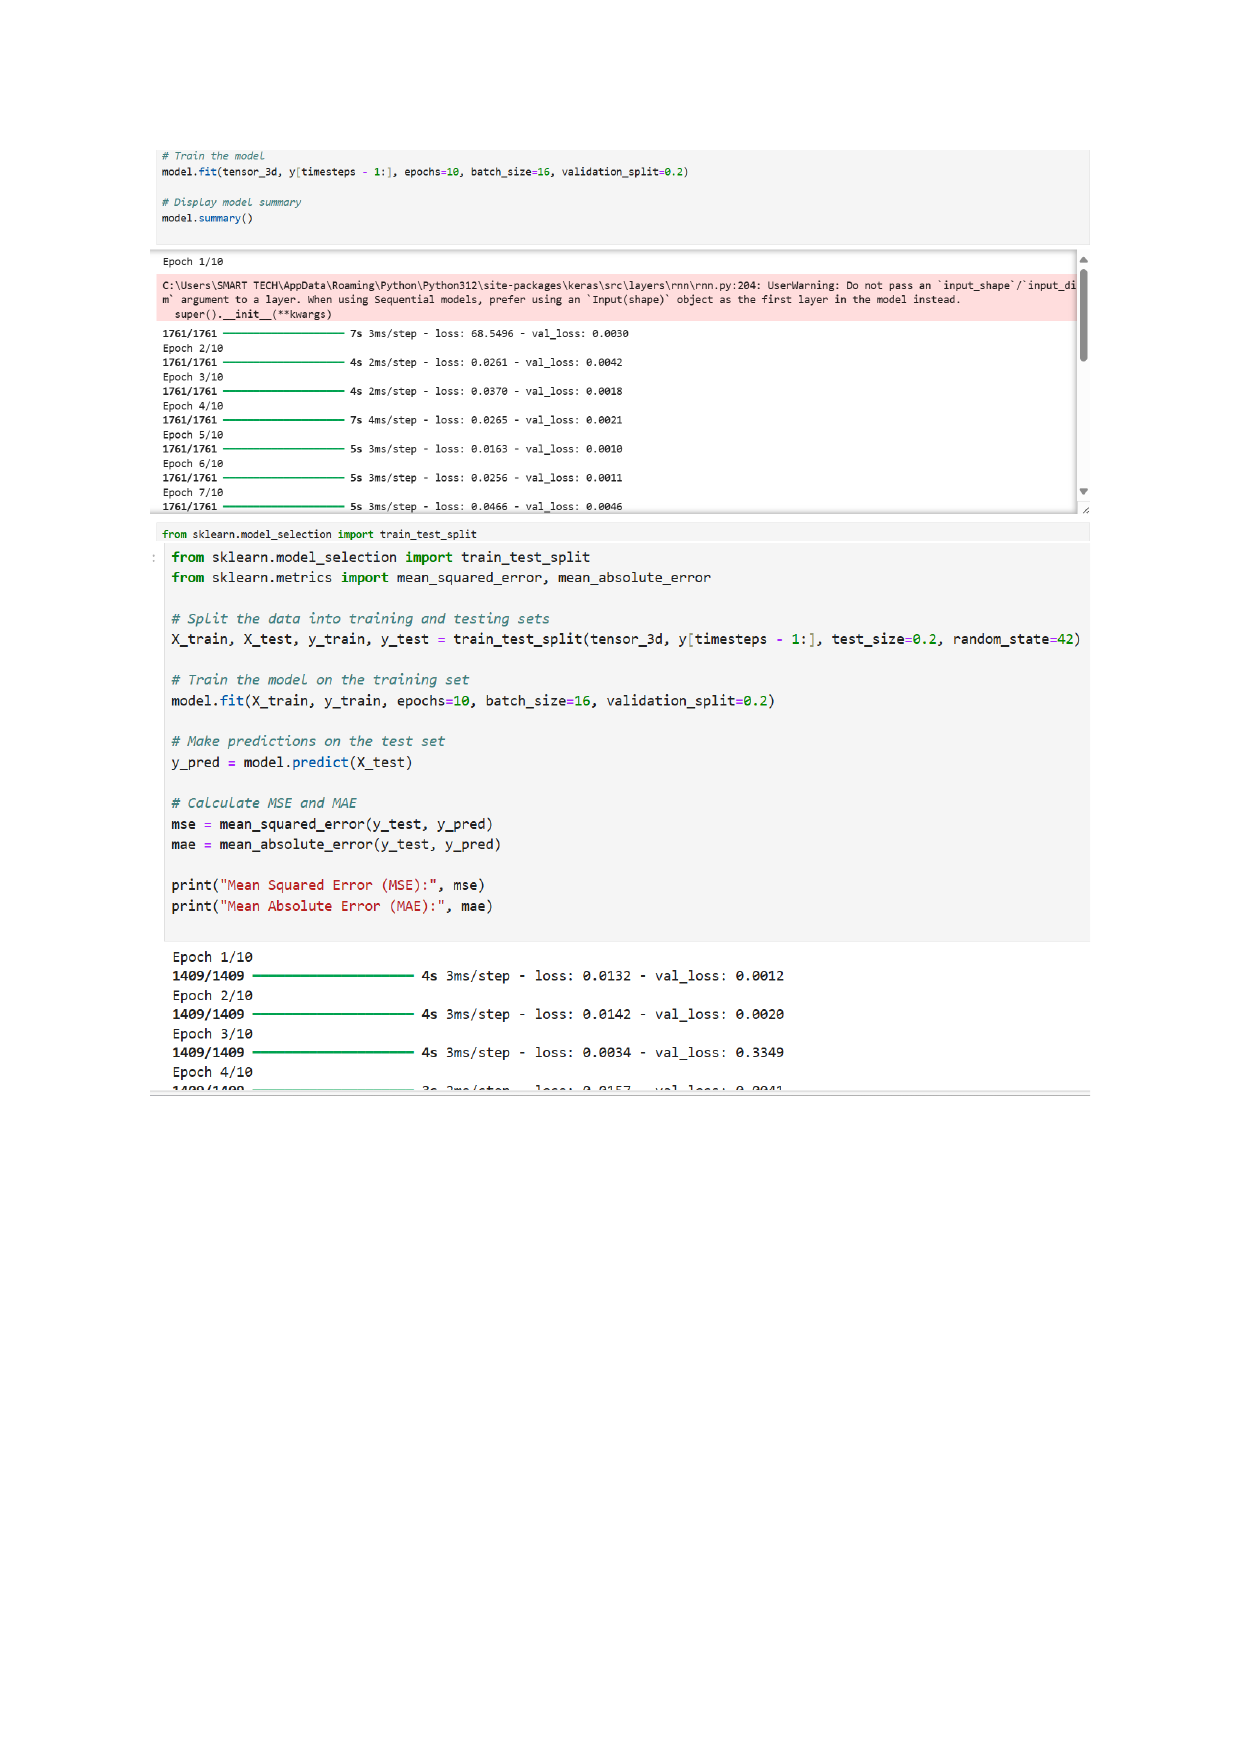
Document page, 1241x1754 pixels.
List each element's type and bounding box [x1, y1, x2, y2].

picture [150, 543, 1091, 1096]
picture [150, 150, 1091, 541]
